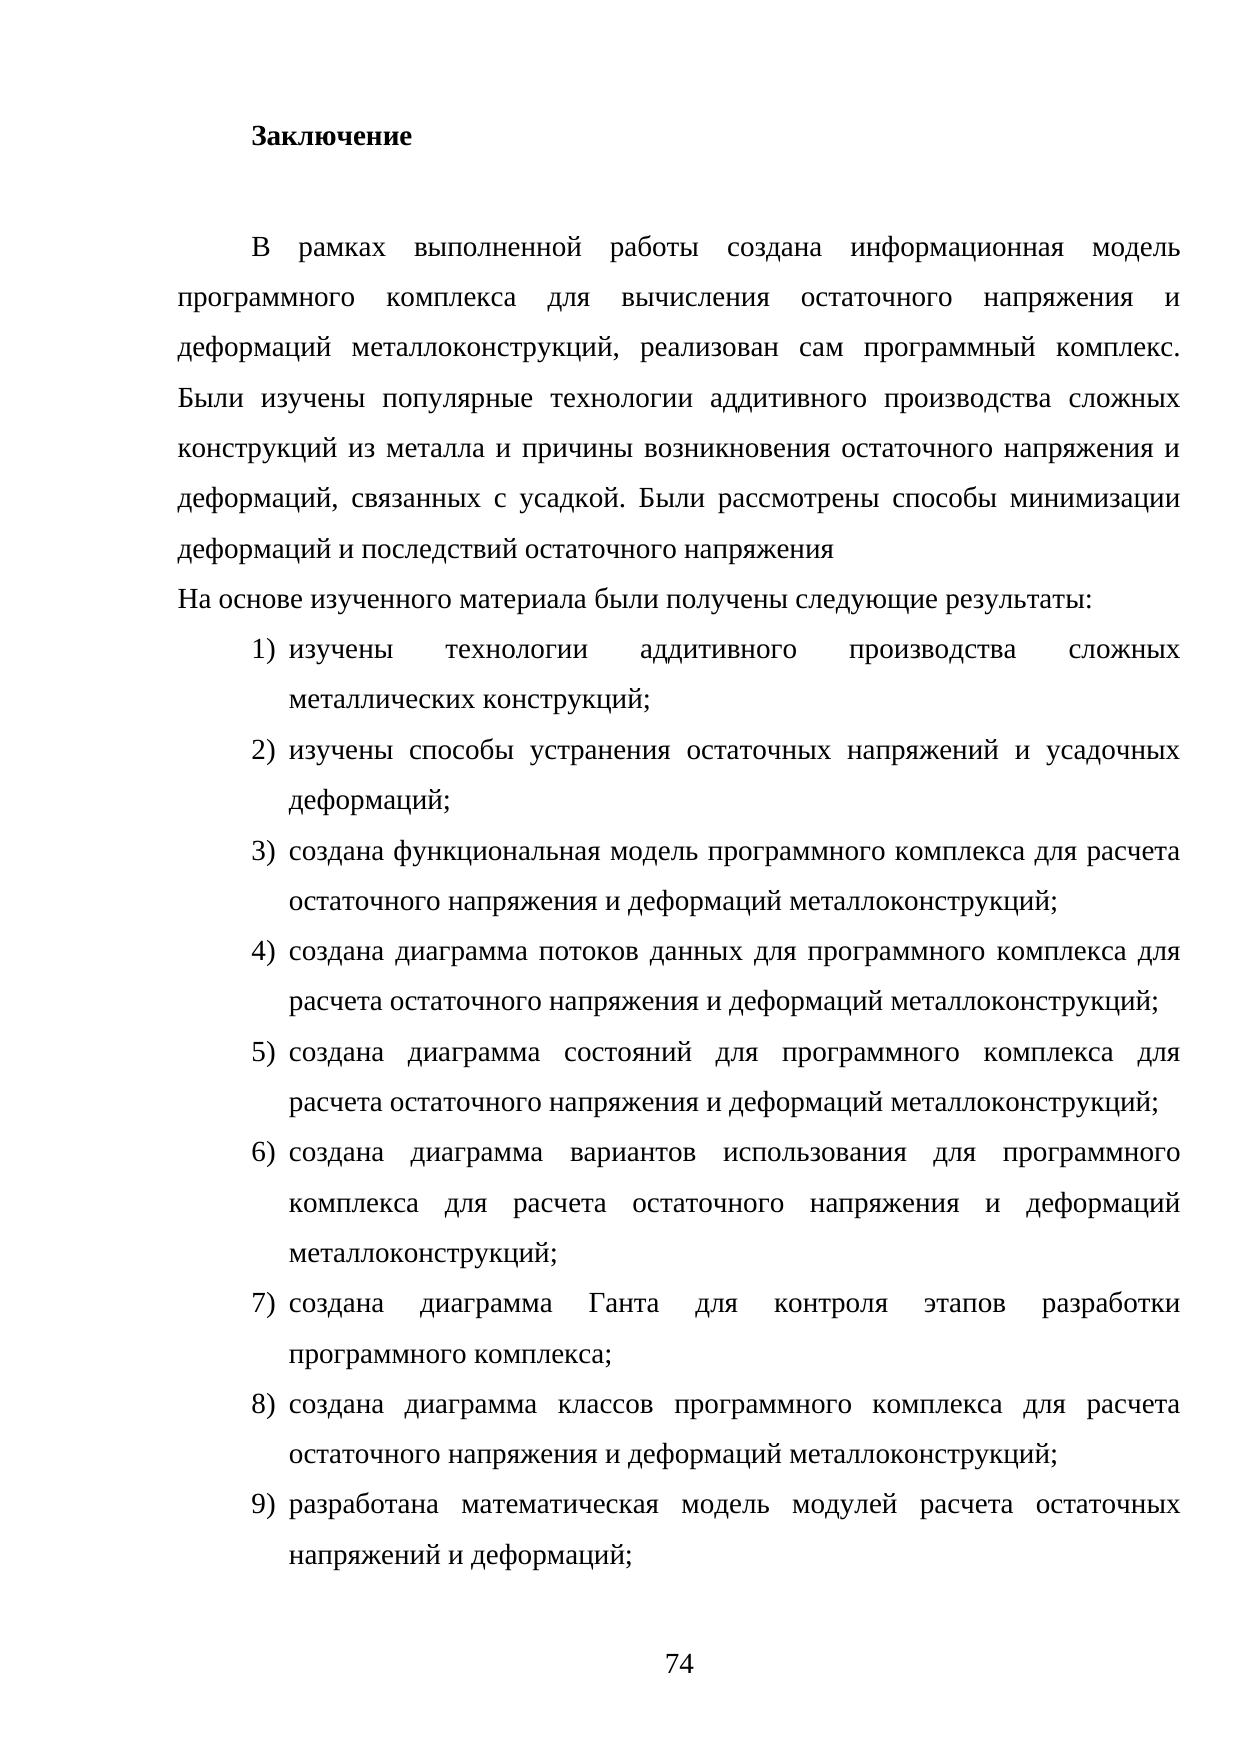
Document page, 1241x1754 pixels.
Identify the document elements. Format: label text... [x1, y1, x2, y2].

list изучены способы устранения остаточных напряжений и усадочных деформаций; [251, 732, 1181, 816]
text В рамках выполненной работы создана информационная модель программного комплекса для вычисления остаточного напряжения и деформаций металлоконструкций, реализован сам программный комплекс. Были изучены популярные технологии аддитивного производства сложных конструкций из металла и причины возникновения остаточного напряжения и деформаций, связанных с усадкой. Были рассмотрены способы минимизации деформаций и последствий остаточного напряжения [177, 229, 1181, 564]
subtitle Заключение [251, 118, 1181, 152]
list создана диаграмма классов программного комплекса для расчета остаточного напряжения и деформаций металлоконструкций; [251, 1386, 1181, 1470]
list создана диаграмма вариантов использования для программного комплекса для расчета остаточного напряжения и деформаций металлоконструкций; [251, 1134, 1181, 1269]
list создана диаграмма состояний для программного комплекса для расчета остаточного напряжения и деформаций металлоконструкций; [251, 1034, 1181, 1118]
list разработана математическая модель модулей расчета остаточных напряжений и деформаций; [251, 1487, 1181, 1571]
list изучены технологии аддитивного производства сложных металлических конструкций; [251, 631, 1181, 715]
text На основе изученного материала были получены следующие результаты: [177, 581, 1181, 614]
list создана функциональная модель программного комплекса для расчета остаточного напряжения и деформаций металлоконструкций; [251, 833, 1181, 916]
list создана диаграмма Ганта для контроля этапов разработки программного комплекса; [251, 1285, 1181, 1369]
list создана диаграмма потоков данных для программного комплекса для расчета остаточного напряжения и деформаций металлоконструкций; [251, 933, 1181, 1017]
